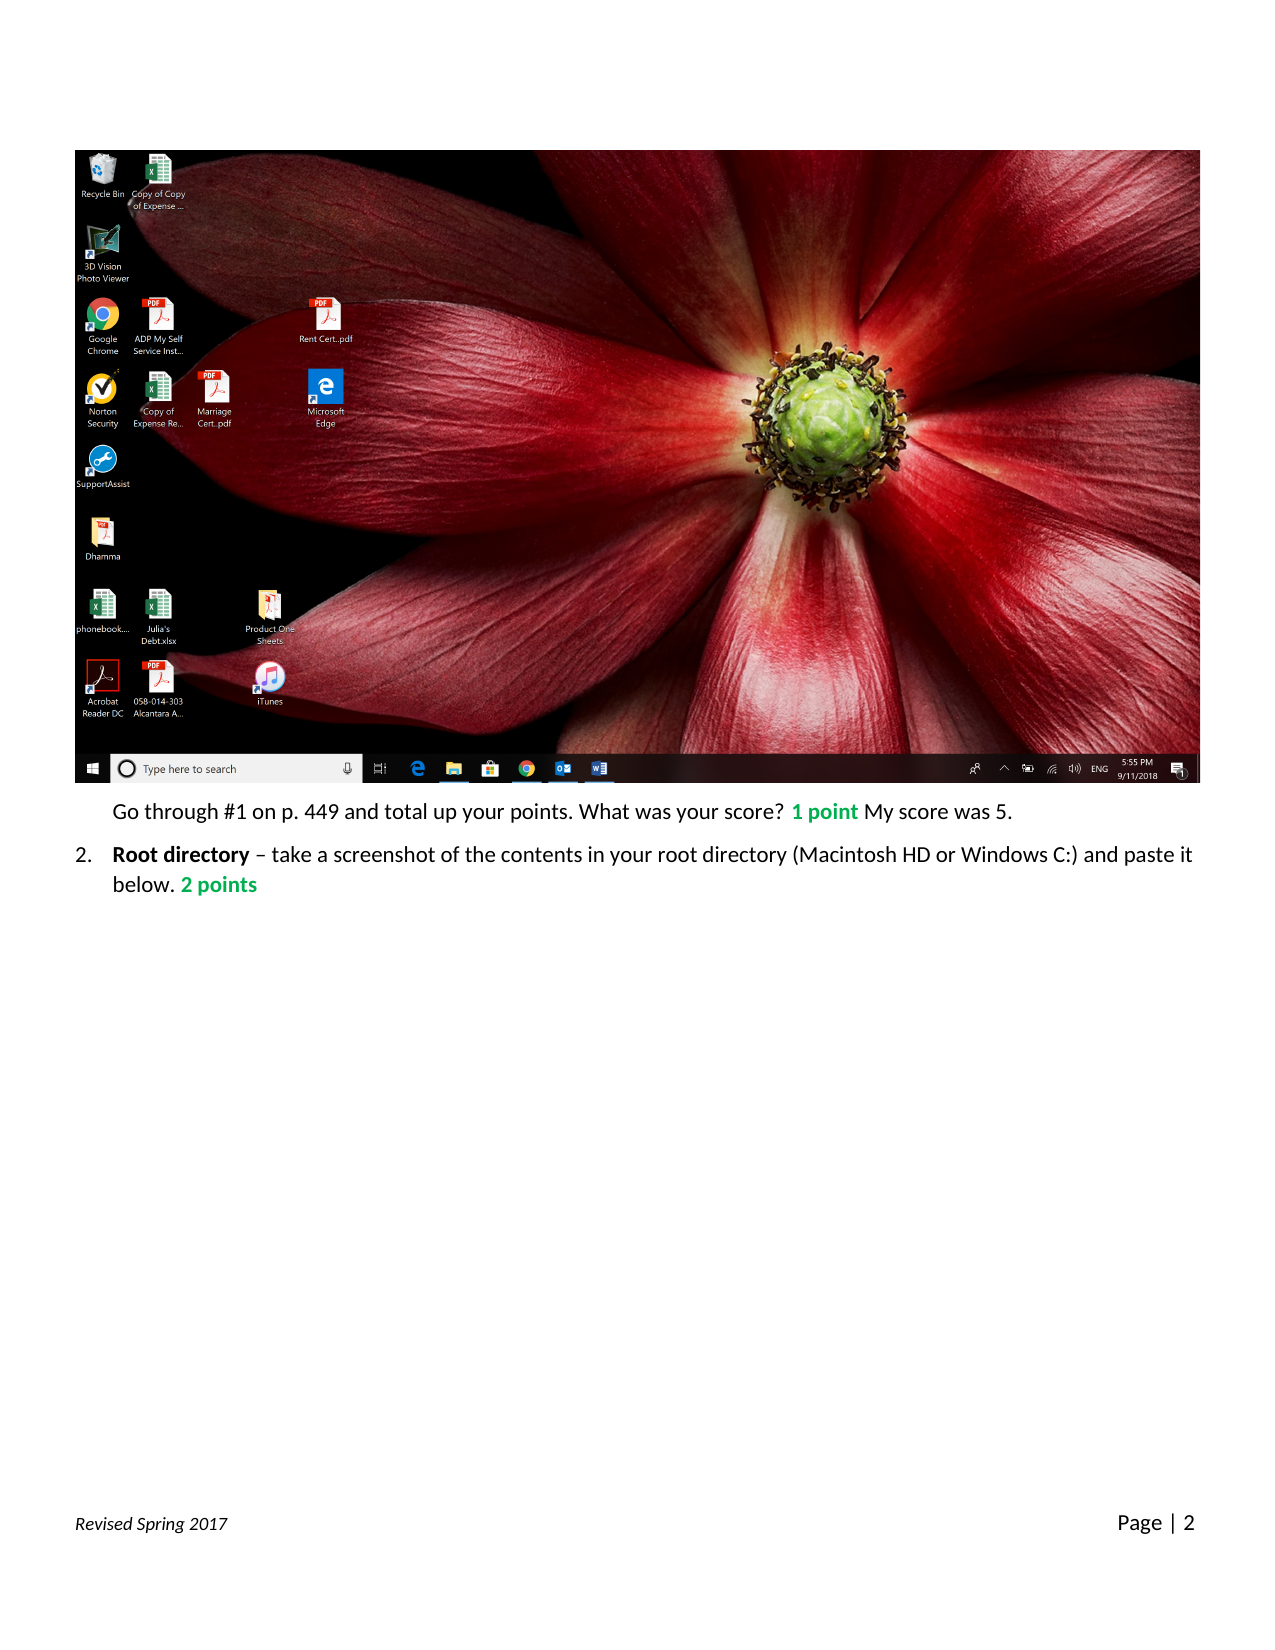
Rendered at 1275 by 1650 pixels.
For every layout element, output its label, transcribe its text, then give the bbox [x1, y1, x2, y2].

text Go through #1 on p. 449 and total up your points. What was your score? 1 point [112, 797, 1200, 826]
list Root directory – take a screenshot of the contents in your root directory (Macintosh HD or Windows C:) and paste it below. 2 points [75, 840, 1200, 898]
picture [75, 150, 1200, 783]
